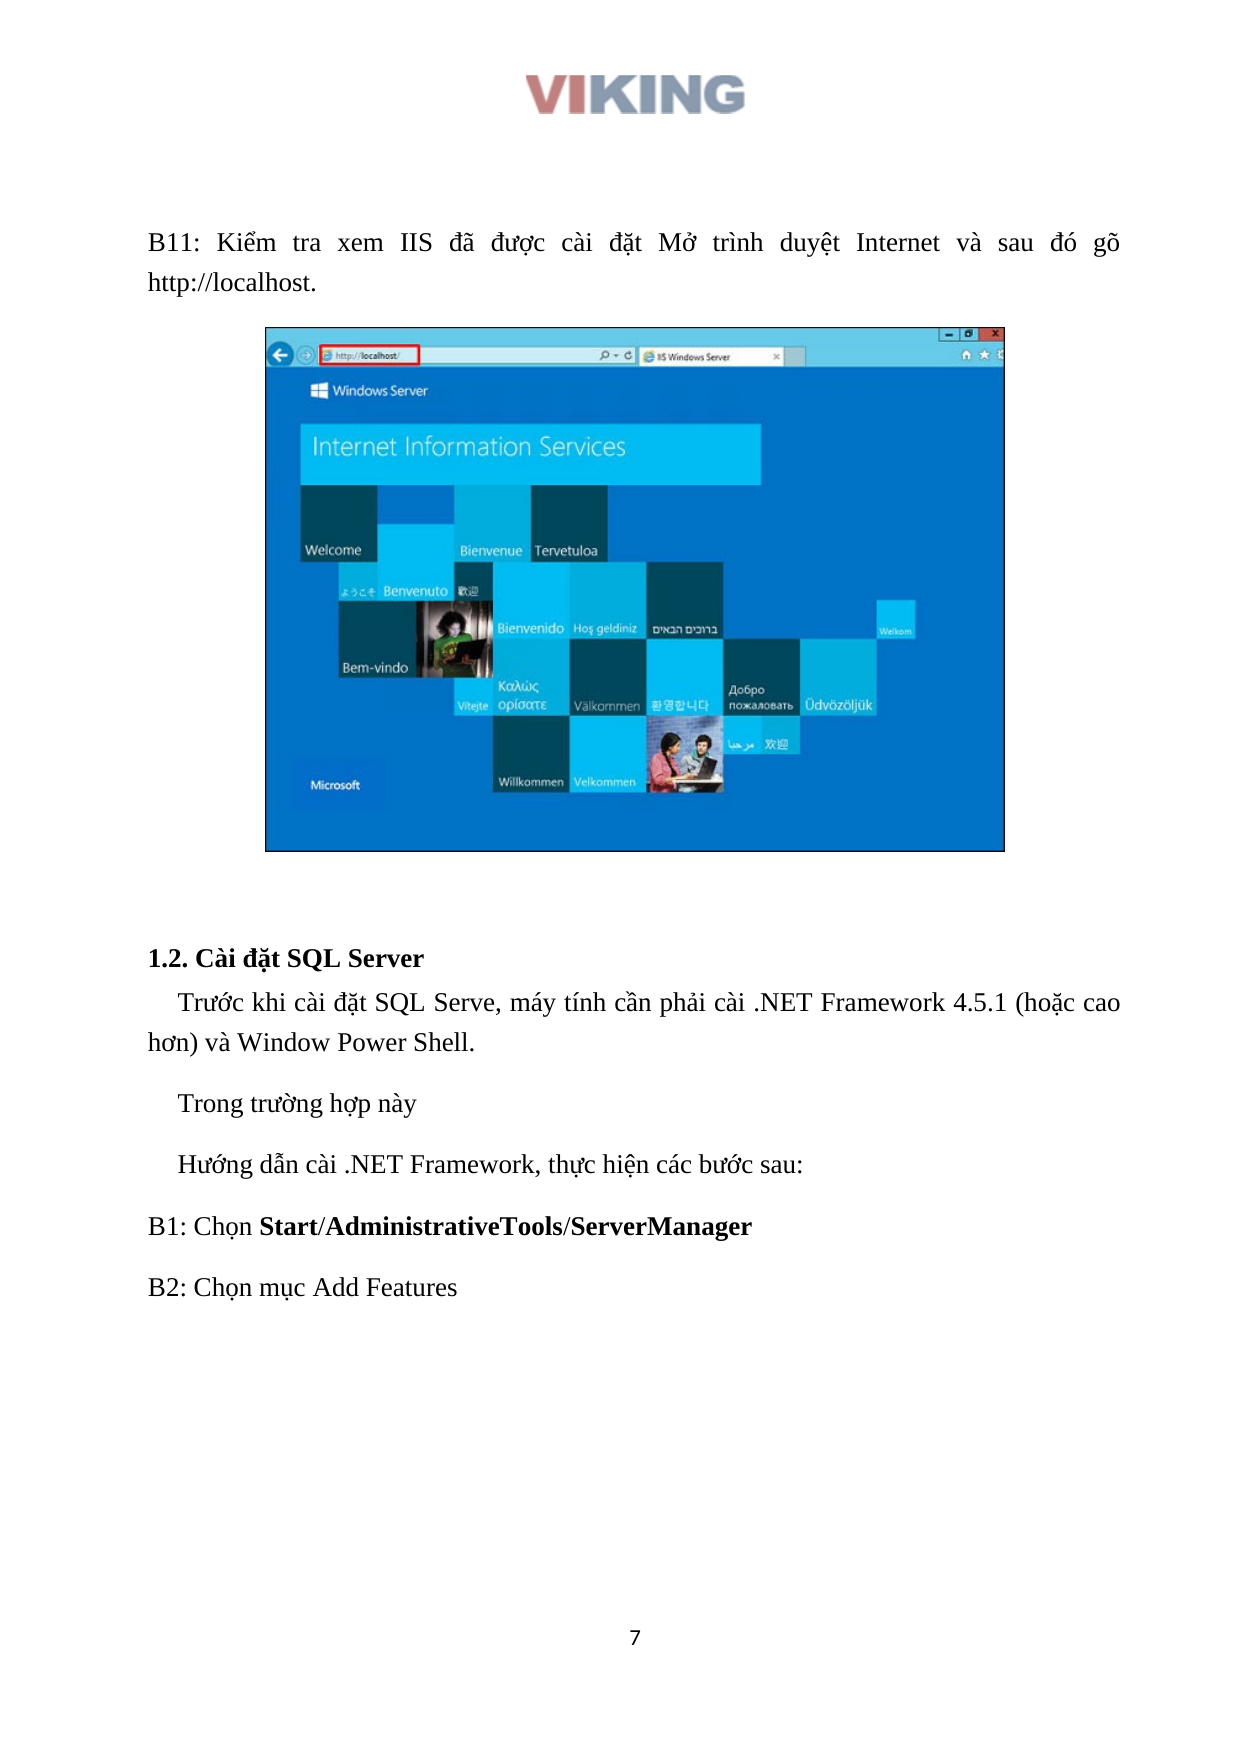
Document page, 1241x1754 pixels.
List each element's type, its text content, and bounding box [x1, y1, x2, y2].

picture [525, 75, 745, 114]
text Trước khi cài đặt SQL Serve, máy tính cần phải cài .NET Framework 4.5.1 (hoặc cao hơn) và Window Power Shell. [148, 986, 1122, 1057]
text B1: Chọn Start/AdministrativeTools/ServerManager [148, 1210, 1122, 1241]
text B2: Chọn mục Add Features [148, 1271, 1122, 1302]
text Hướng dẫn cài .NET Framework, thực hiện các bước sau: [148, 1149, 1122, 1180]
text Trong trường hợp này [148, 1087, 1122, 1118]
text B11: Kiểm tra xem IIS đã được cài đặt Mở trình duyệt Internet và sau đó gõ http://localhost. [148, 226, 1122, 298]
picture [265, 327, 1005, 852]
subtitle 1.2. Cài đặt SQL Server [148, 942, 1122, 973]
